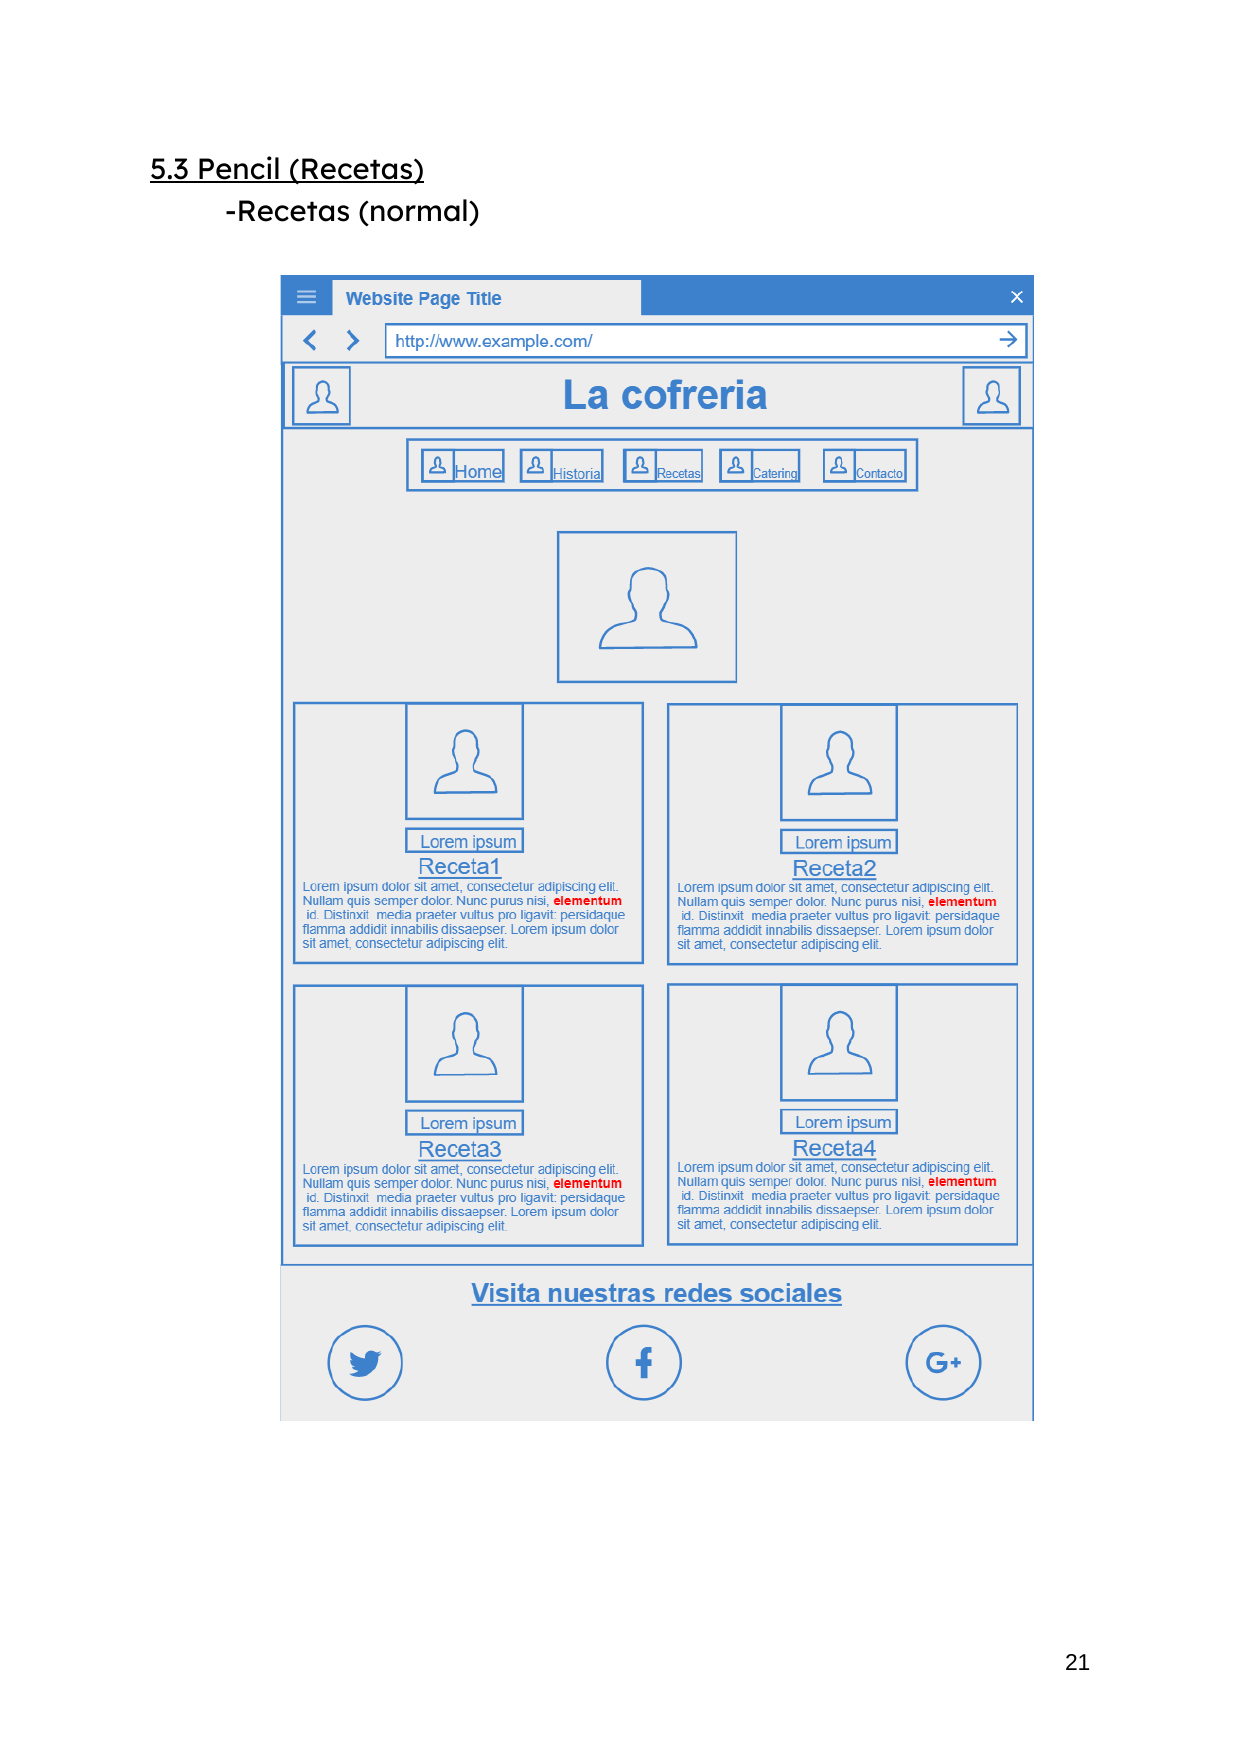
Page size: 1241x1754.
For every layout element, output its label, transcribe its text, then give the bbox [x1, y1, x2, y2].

text 5.3 Pencil (Recetas) [150, 150, 1090, 186]
picture [280, 275, 1035, 1422]
text -Recetas (normal) [150, 192, 1090, 228]
